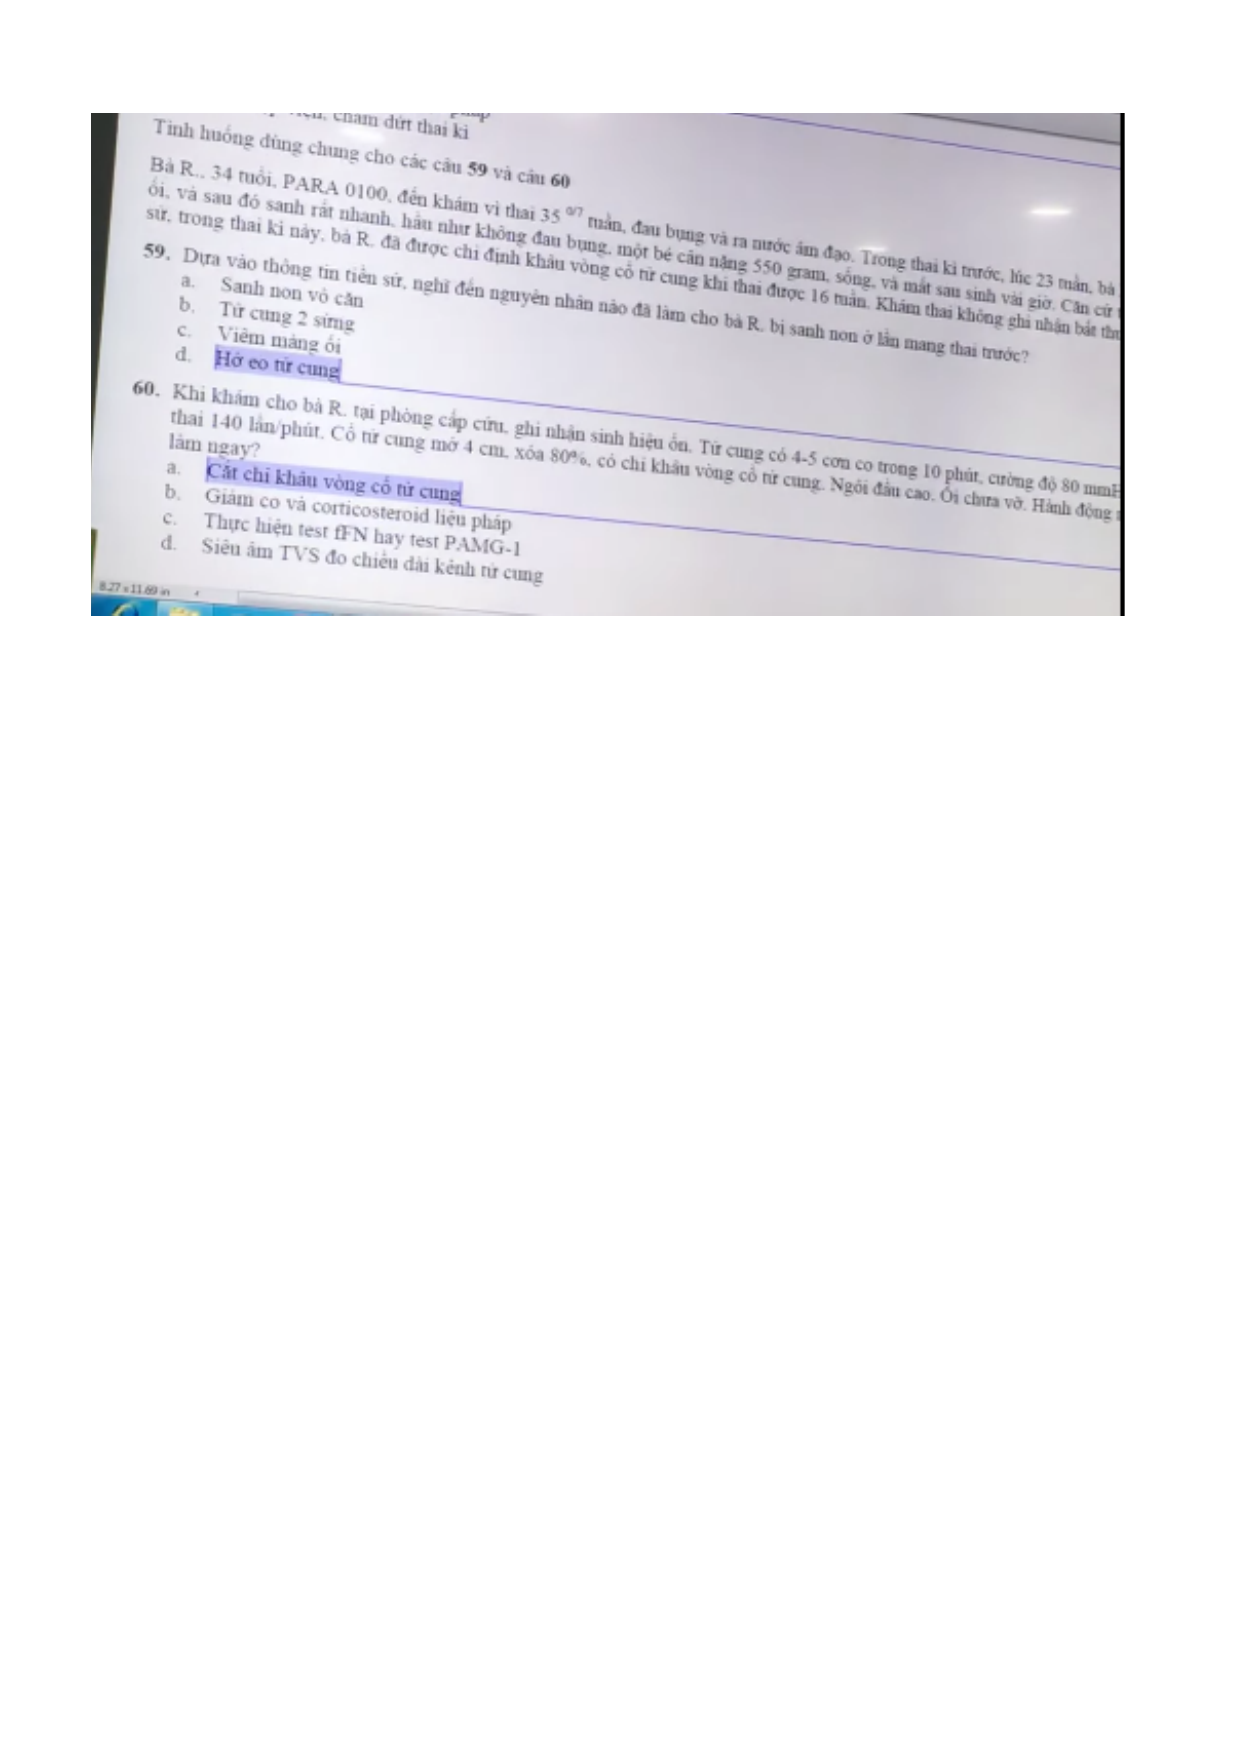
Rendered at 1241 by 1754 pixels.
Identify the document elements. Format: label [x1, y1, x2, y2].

picture [91, 113, 1125, 616]
